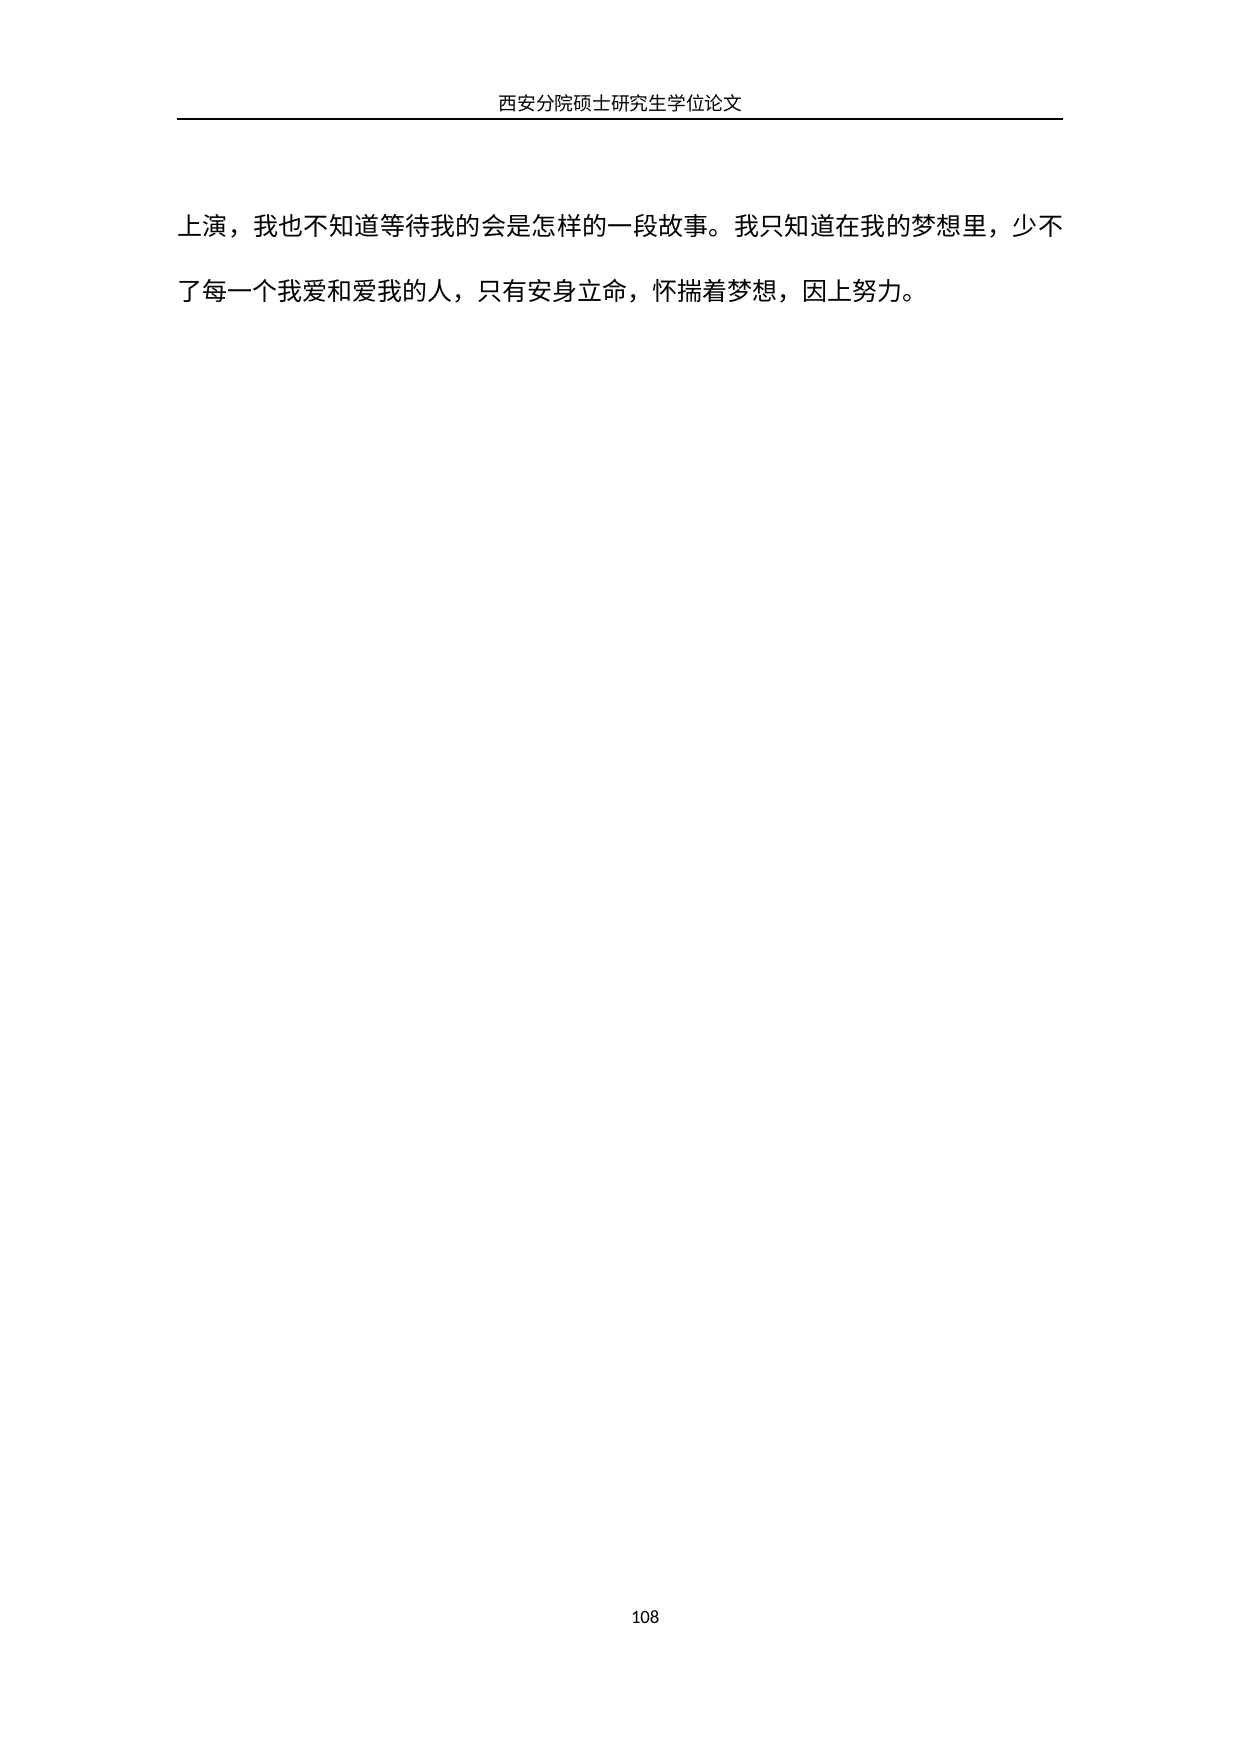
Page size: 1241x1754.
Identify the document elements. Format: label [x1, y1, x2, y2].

text [177, 192, 1063, 322]
